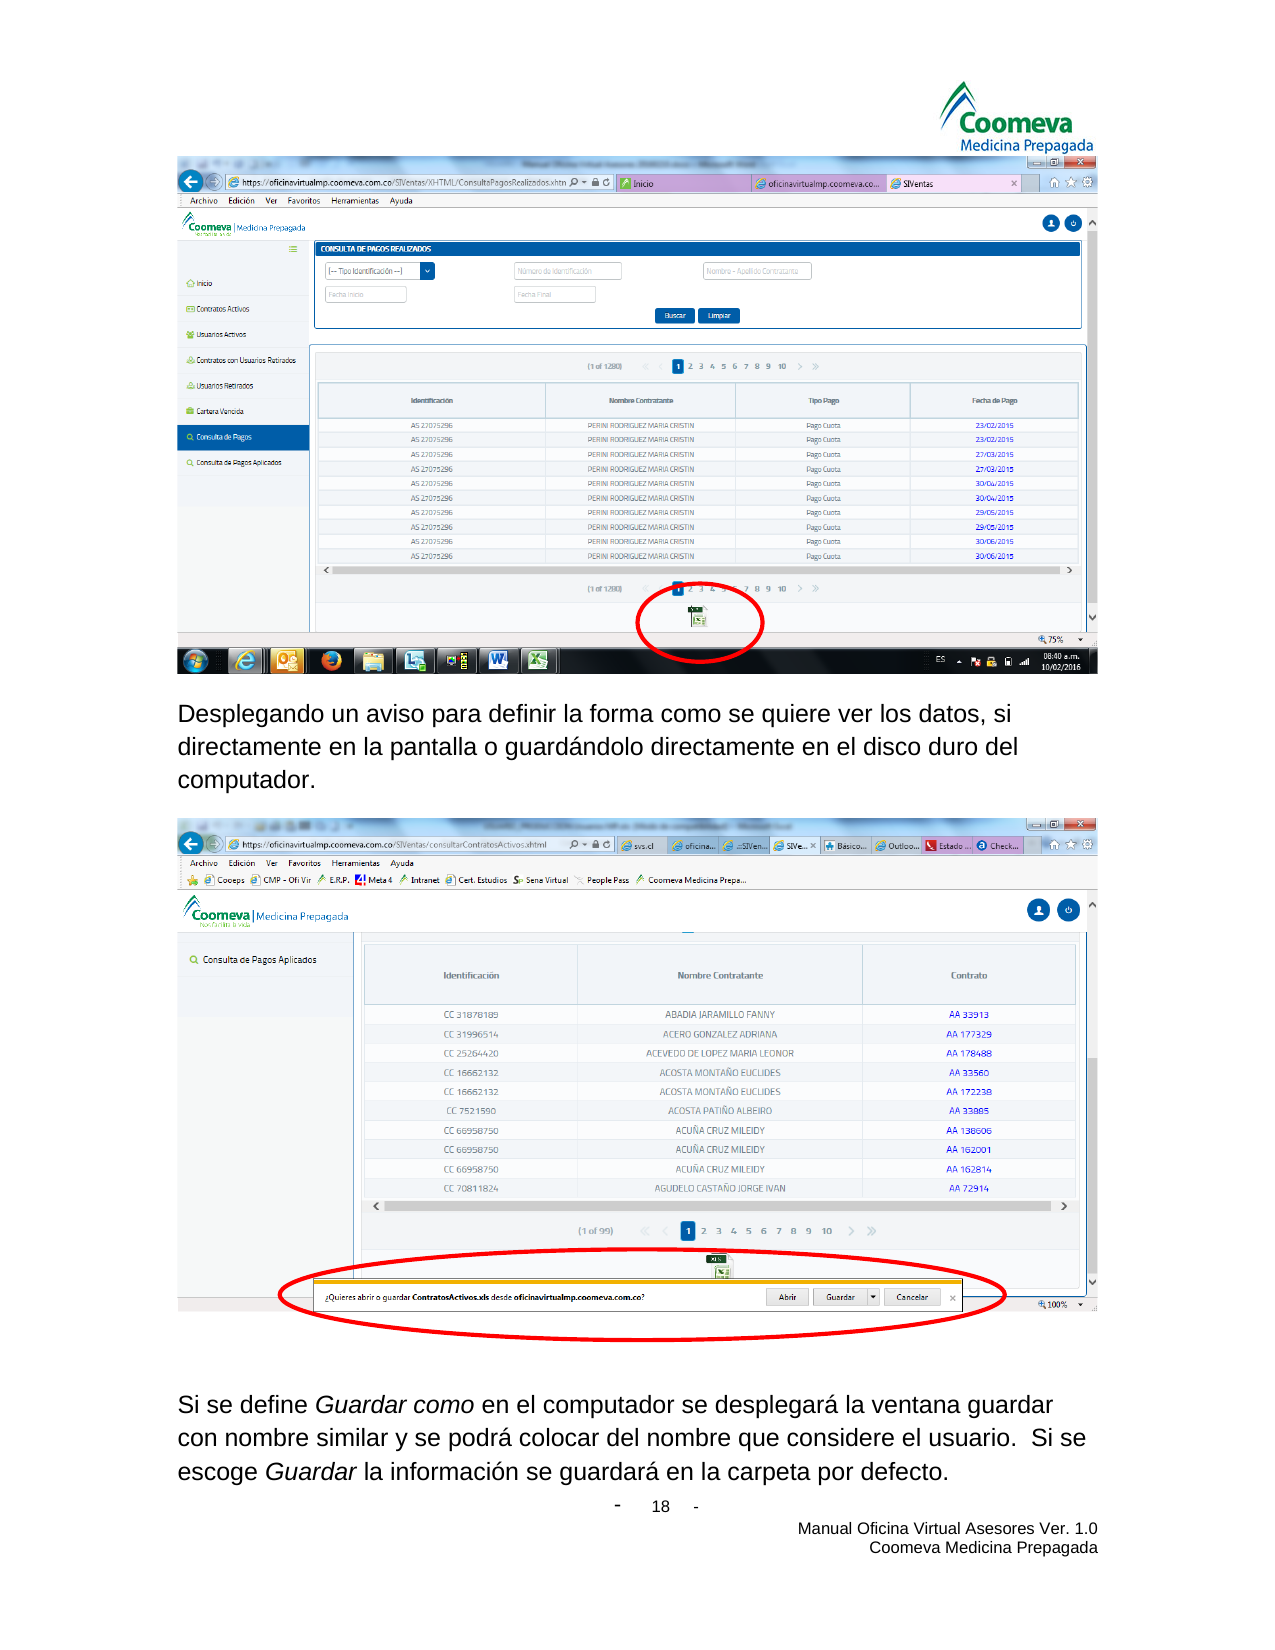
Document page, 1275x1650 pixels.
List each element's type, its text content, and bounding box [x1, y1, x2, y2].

picture [283, 1252, 1002, 1312]
text Desplegando un aviso para definir la forma como se quiere ver los datos, si directamente en la pantalla o guardándolo directamente en el disco duro del computador. [177, 699, 1098, 794]
picture [177, 818, 1098, 1312]
picture [177, 73, 1098, 674]
text Si se define Guardar como en el computador se desplegará la ventana guardar con nombre similar y se podrá colocar del nombre que considere el usuario. Si se escoge Guardar la información se guardará en la carpeta por defecto. [177, 1390, 1098, 1485]
